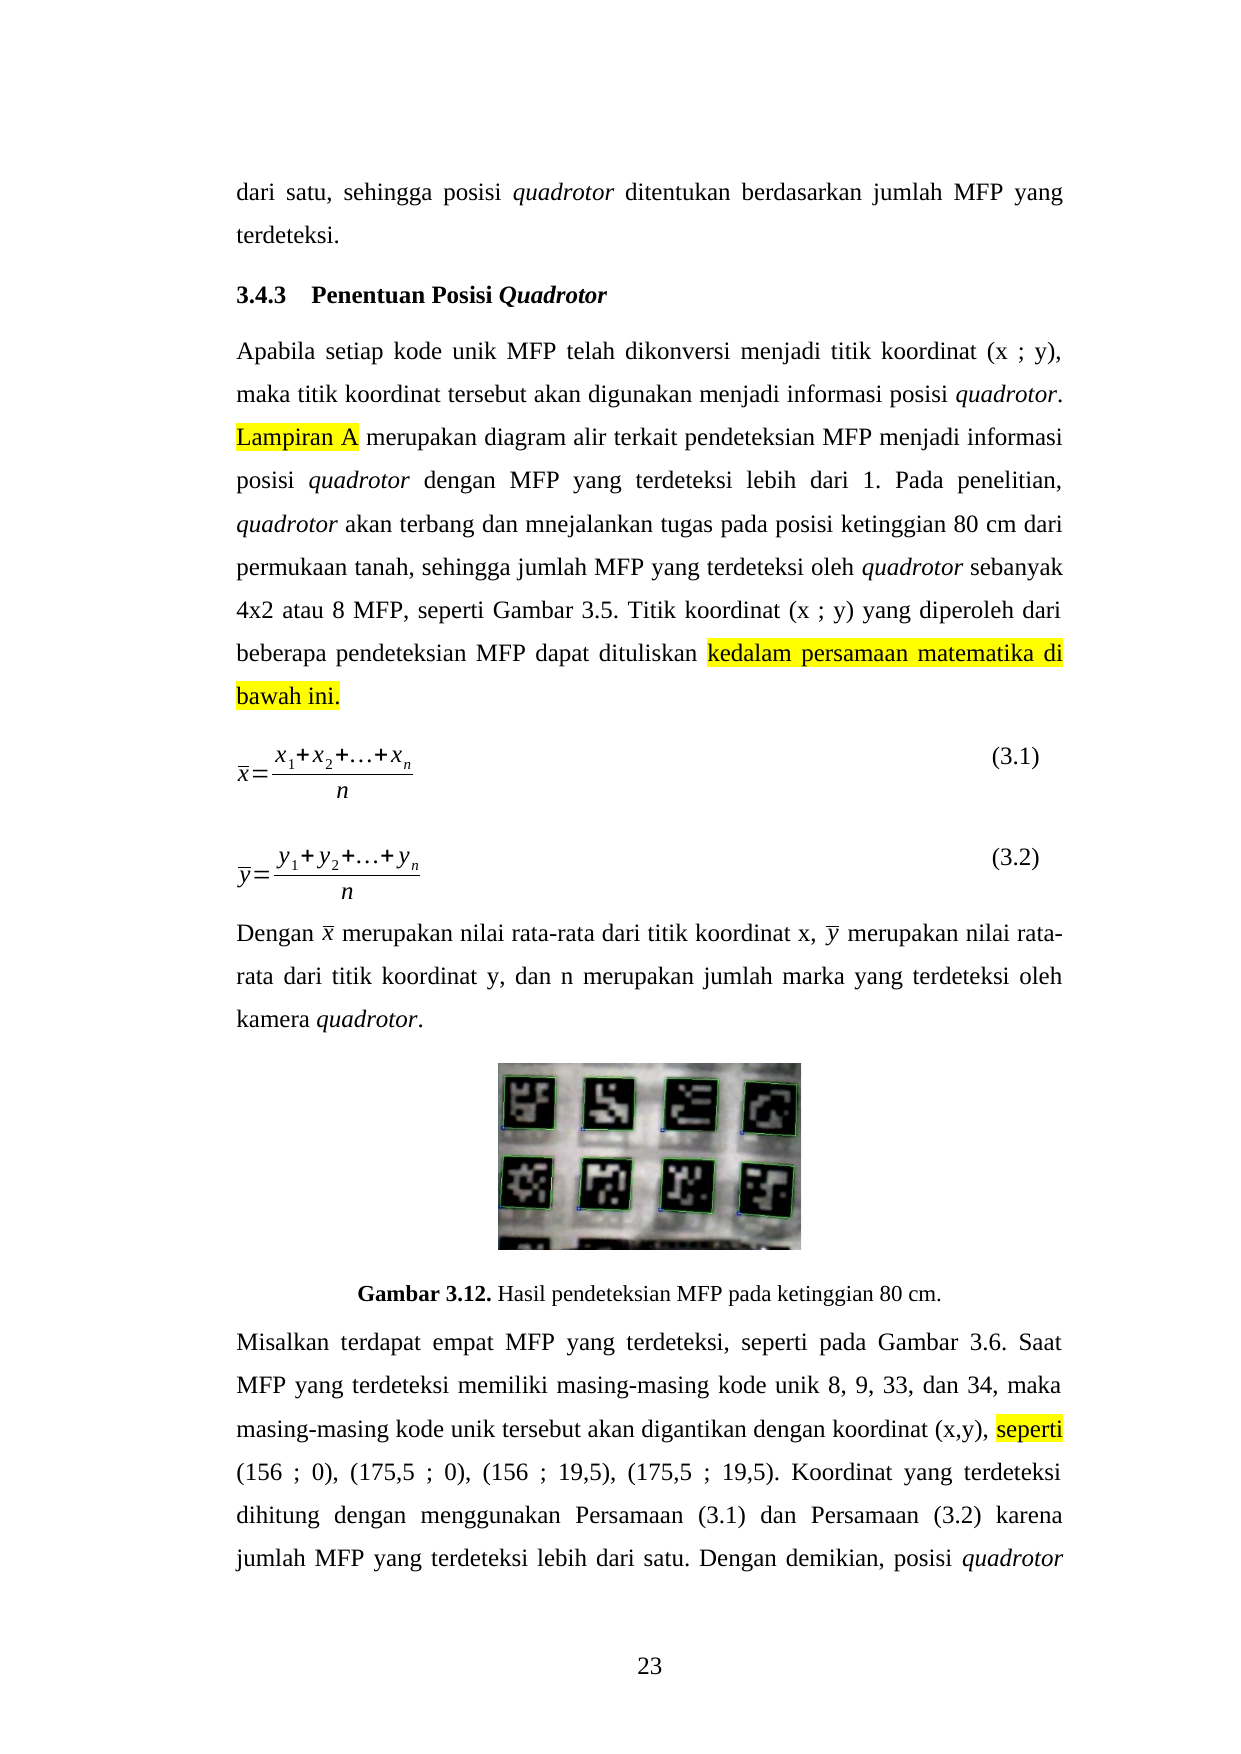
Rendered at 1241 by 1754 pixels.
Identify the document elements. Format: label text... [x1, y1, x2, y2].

table_cell [225, 842, 948, 918]
table_header (3.1) [948, 741, 1051, 842]
text Apabila setiap kode unik MFP telah dikonversi menjadi titik koordinat (x ; y), maka titik koordinat tersebut akan digunakan menjadi informasi posisi quadrotor. Lampiran A merupakan diagram alir terkait pendeteksian MFP menjadi informasi posisi quadrotor dengan MFP yang terdeteksi lebih dari 1. Pada penelitian, quadrotor akan terbang dan mnejalankan tugas pada posisi ketinggian 80 cm dari permukaan tanah, sehingga jumlah MFP yang terdeteksi oleh quadrotor sebanyak 4x2 atau 8 MFP, seperti Gambar 3.5. Titik koordinat (x ; y) yang diperoleh dari beberapa pendeteksian MFP dapat dituliskan kedalam persamaan matematika di bawah ini. [236, 336, 1063, 710]
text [236, 177, 1063, 249]
table_header [225, 741, 948, 842]
table_cell (3.2) [948, 842, 1051, 918]
text Dengan merupakan nilai rata-rata dari titik koordinat x, merupakan nilai rata-rata dari titik koordinat y, dan n merupakan jumlah marka yang terdeteksi oleh kamera quadrotor. [236, 918, 1063, 1033]
picture [498, 1063, 802, 1250]
subtitle Penentuan Posisi Quadrotor [236, 280, 1063, 309]
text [236, 1327, 1063, 1572]
